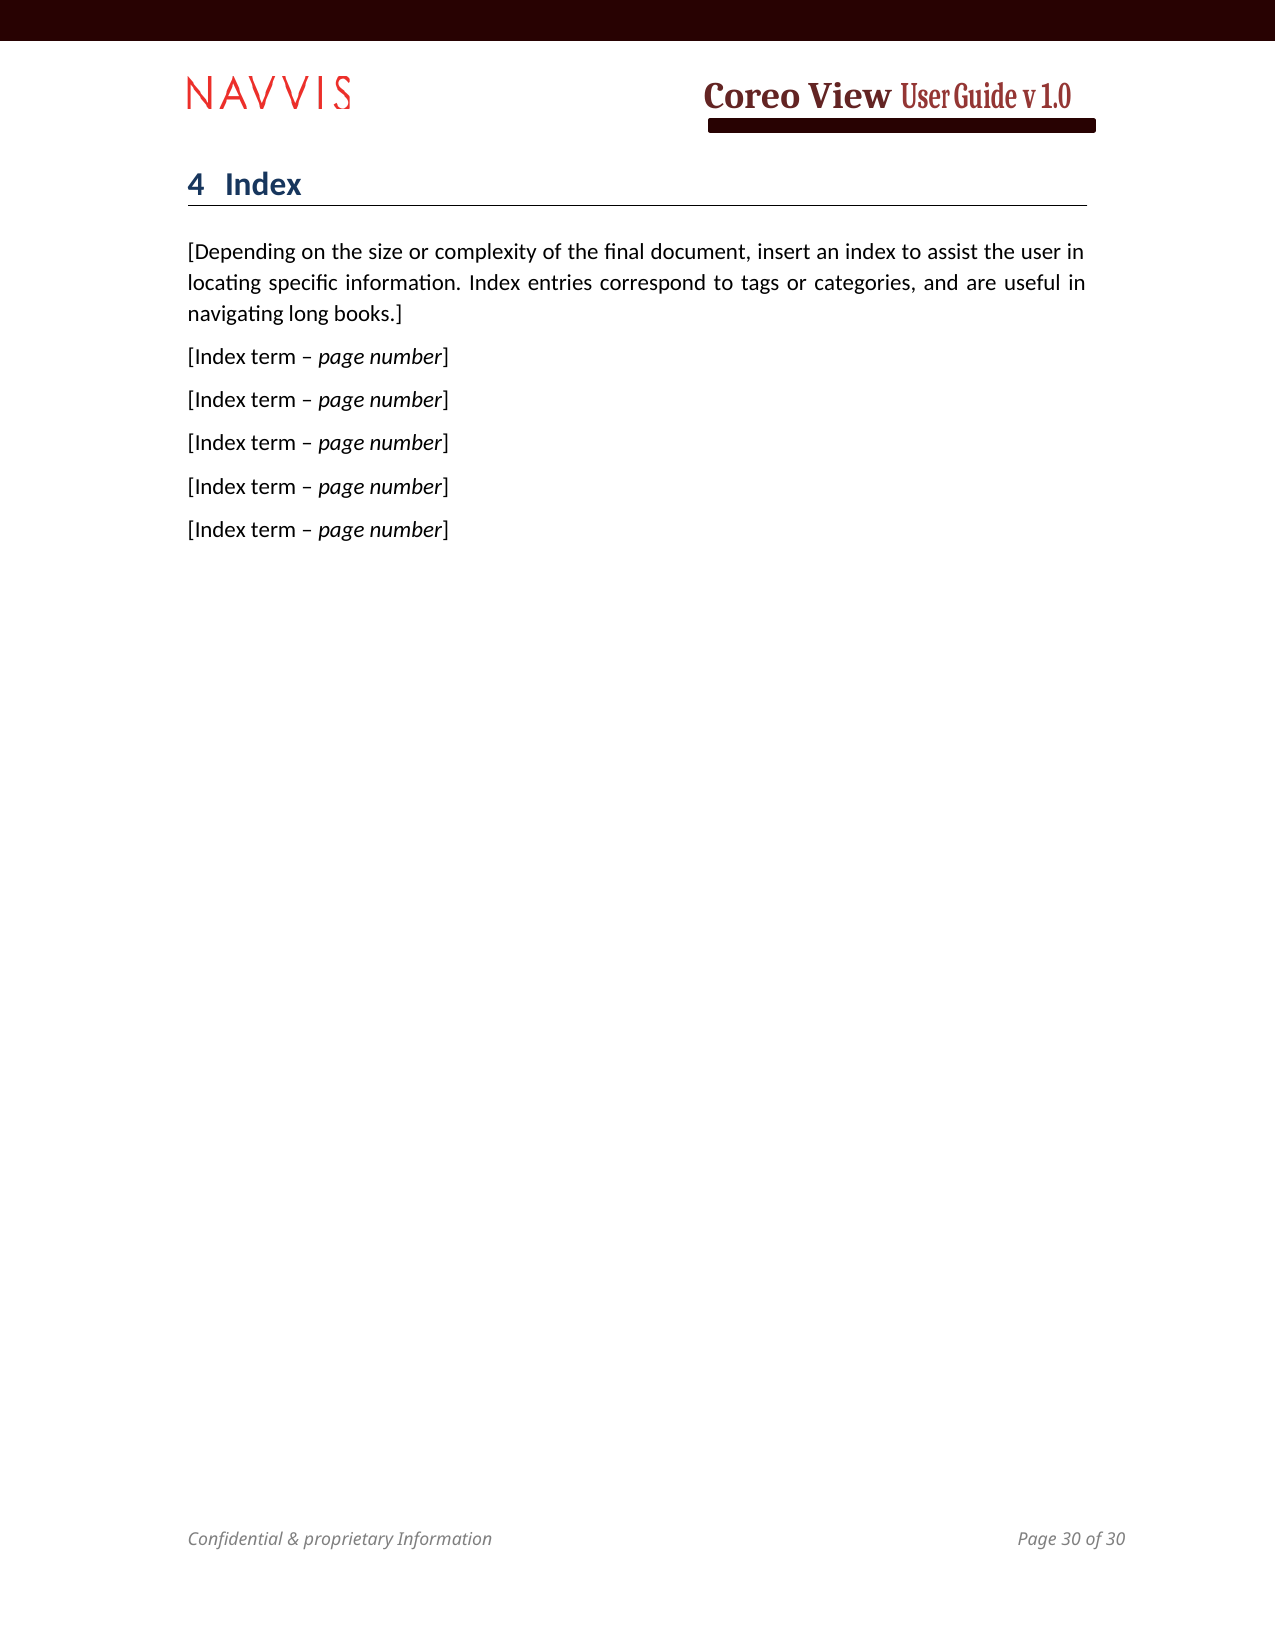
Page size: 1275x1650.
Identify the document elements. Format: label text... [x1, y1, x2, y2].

text [Index term – page number] [187, 515, 1087, 543]
text [Index term – page number] [187, 428, 1087, 457]
text [Depending on the size or complexity of the final document, insert an index to assist the user in locating specific information. Index entries correspond to tags or categories, and are useful in navigating long books.] [187, 237, 1087, 327]
subtitle Index [187, 162, 1087, 206]
text [Index term – page number] [187, 342, 1087, 370]
text [Index term – page number] [187, 472, 1087, 500]
text [Index term – page number] [187, 385, 1087, 413]
